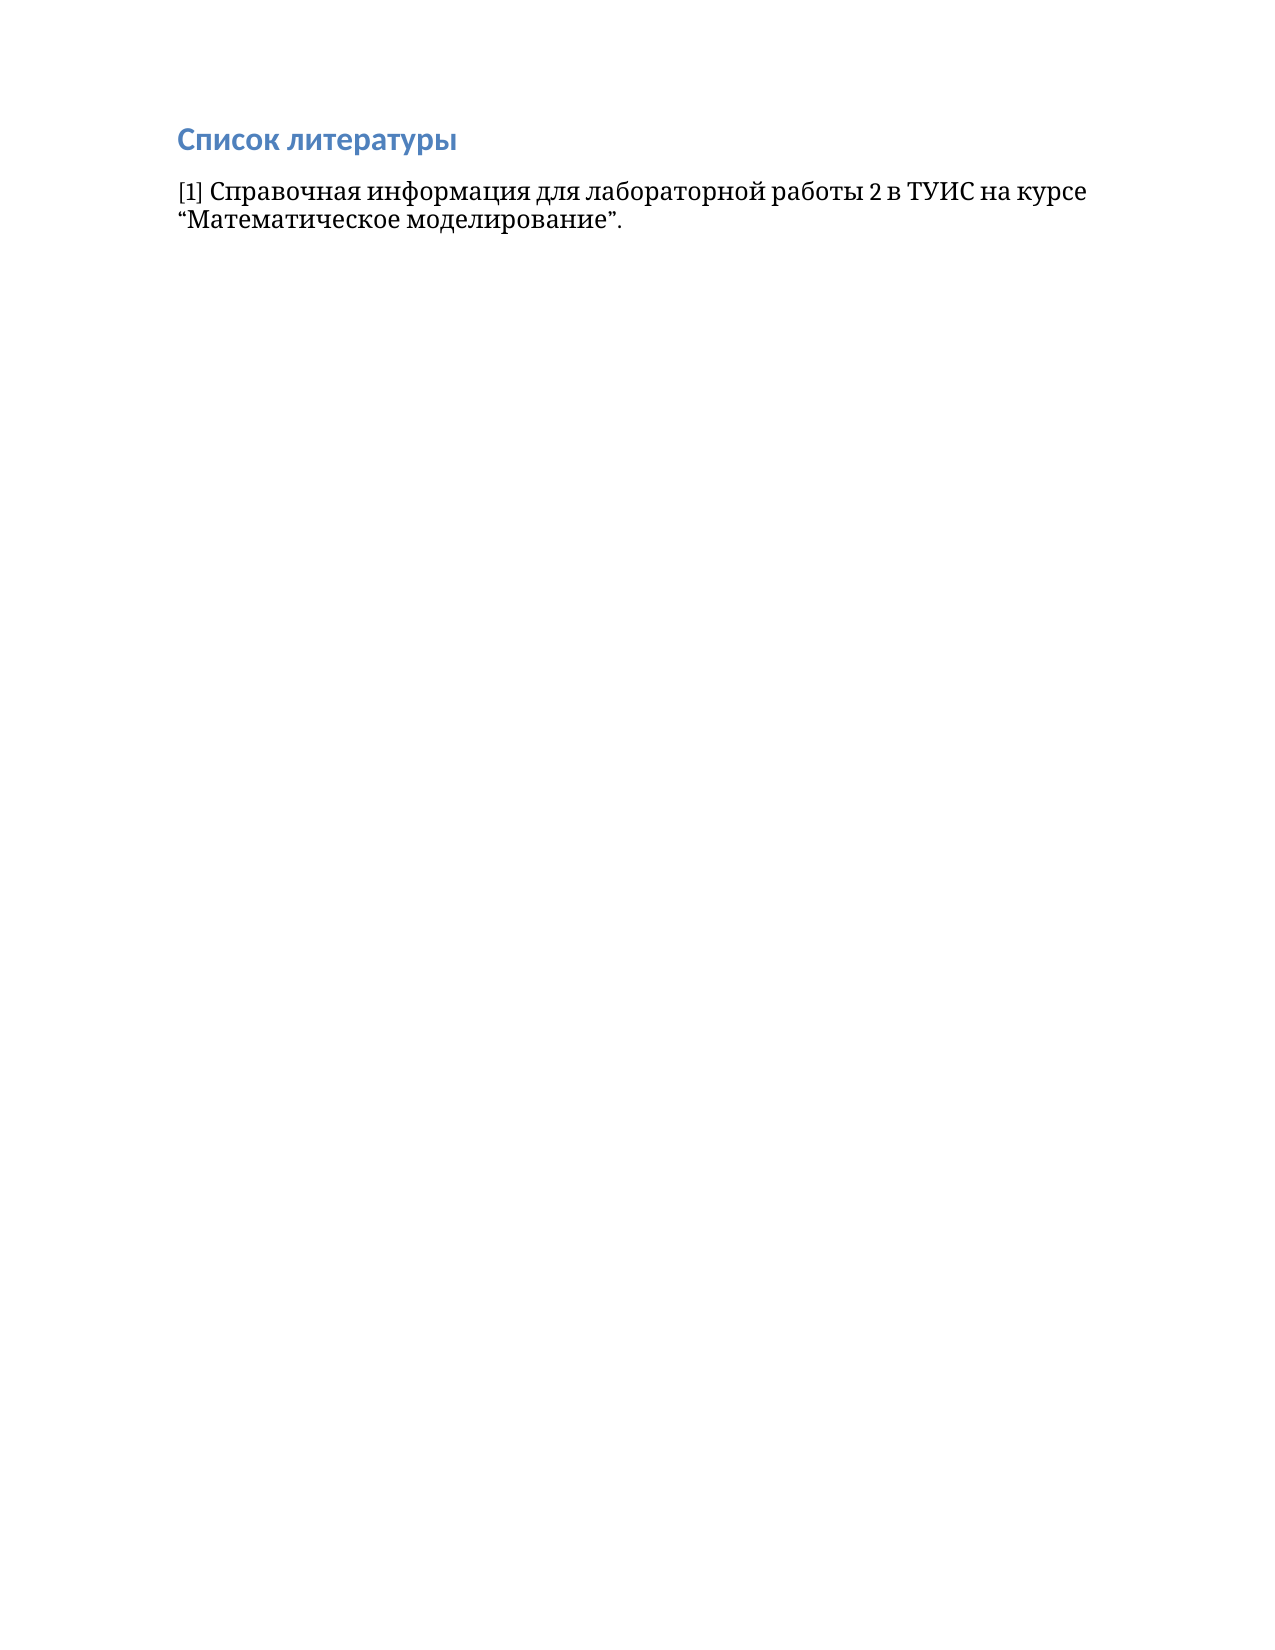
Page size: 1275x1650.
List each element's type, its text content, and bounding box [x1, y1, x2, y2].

subtitle Список литературы [177, 118, 1186, 159]
text [1] Справочная информация для лабораторной работы 2 в ТУИС на курсе “Математическое моделирование”. [177, 178, 1186, 235]
